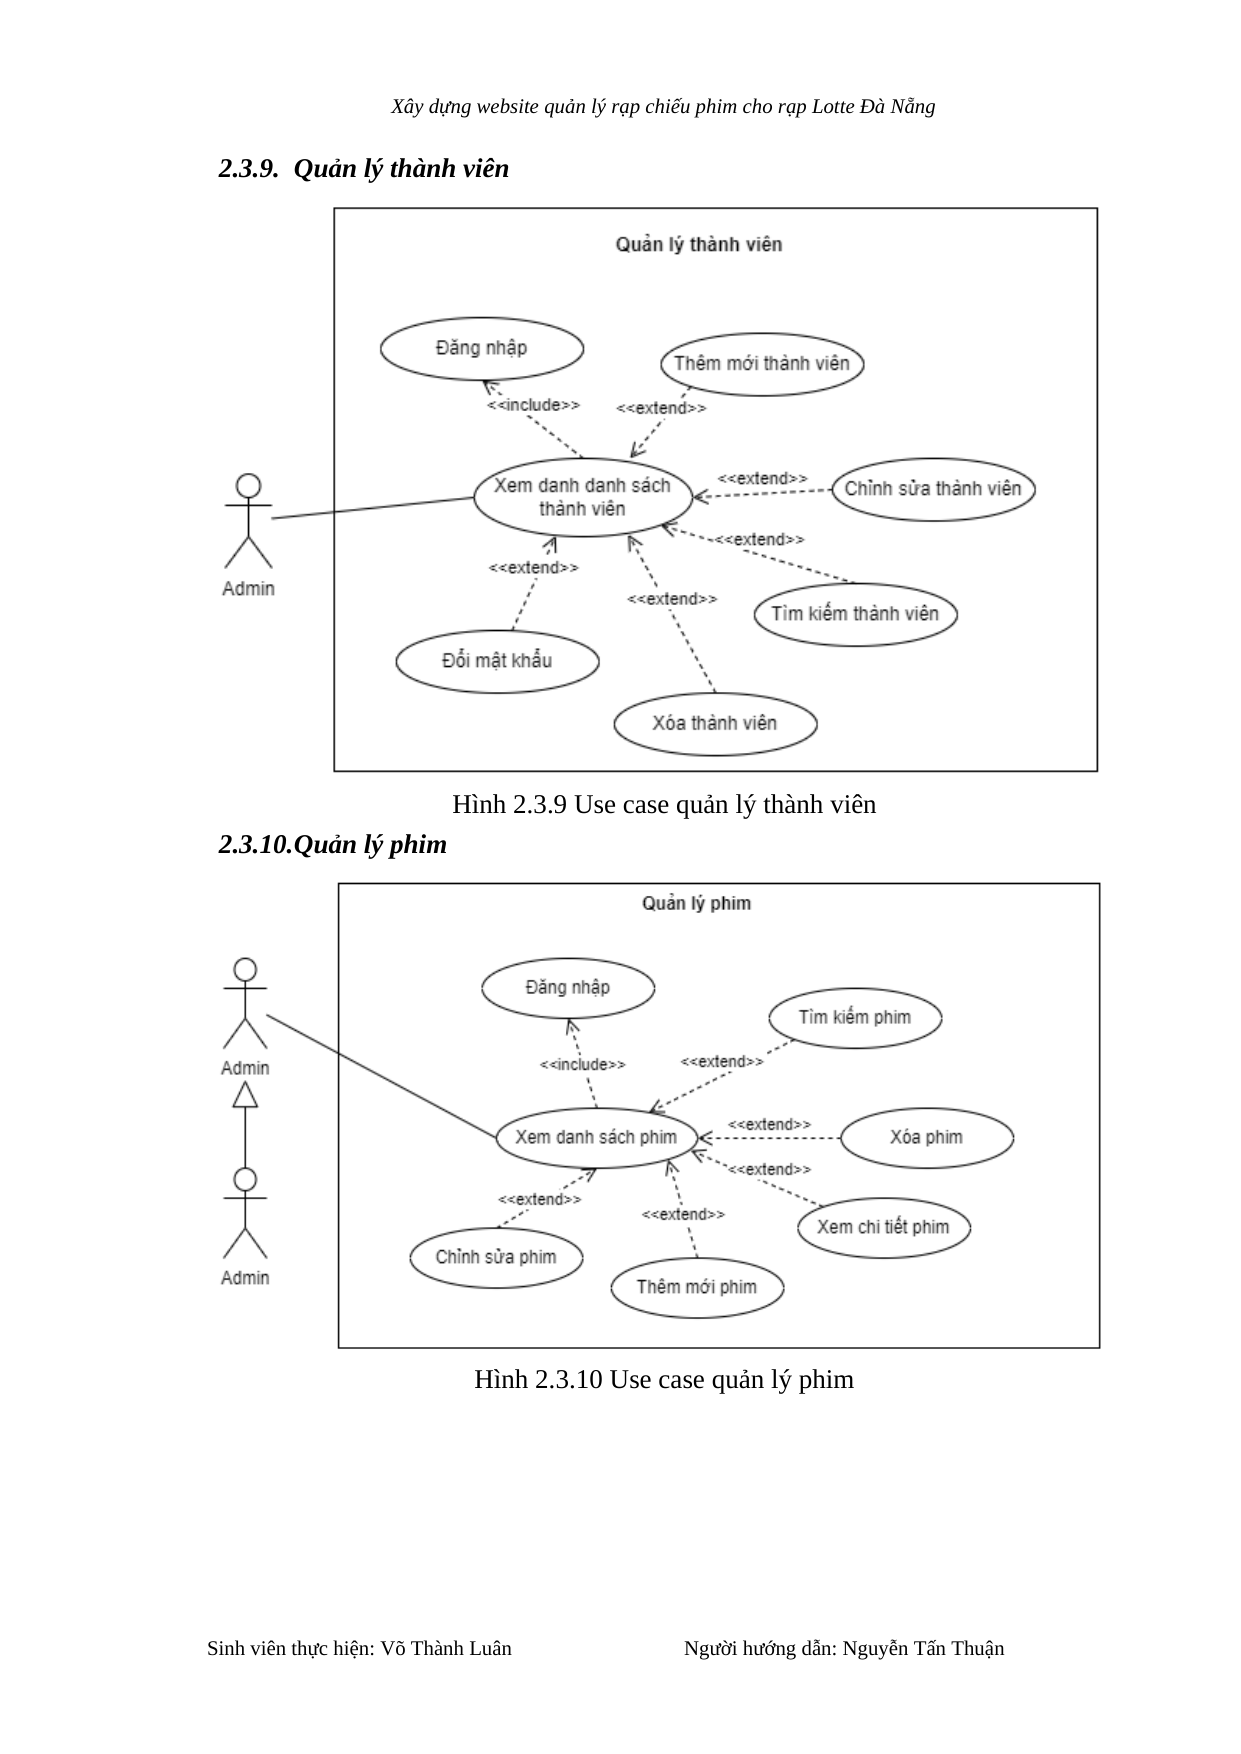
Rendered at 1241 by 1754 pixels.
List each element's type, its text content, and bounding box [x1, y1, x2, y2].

text Hình 2.3.10 Use case quản lý phim [207, 1363, 1122, 1394]
picture [206, 868, 1115, 1364]
list Quản lý thành viên [219, 153, 1122, 184]
text Hình 2.3.9 Use case quản lý thành viên [207, 788, 1122, 819]
list Quản lý phim [219, 828, 1122, 859]
picture [206, 193, 1114, 788]
